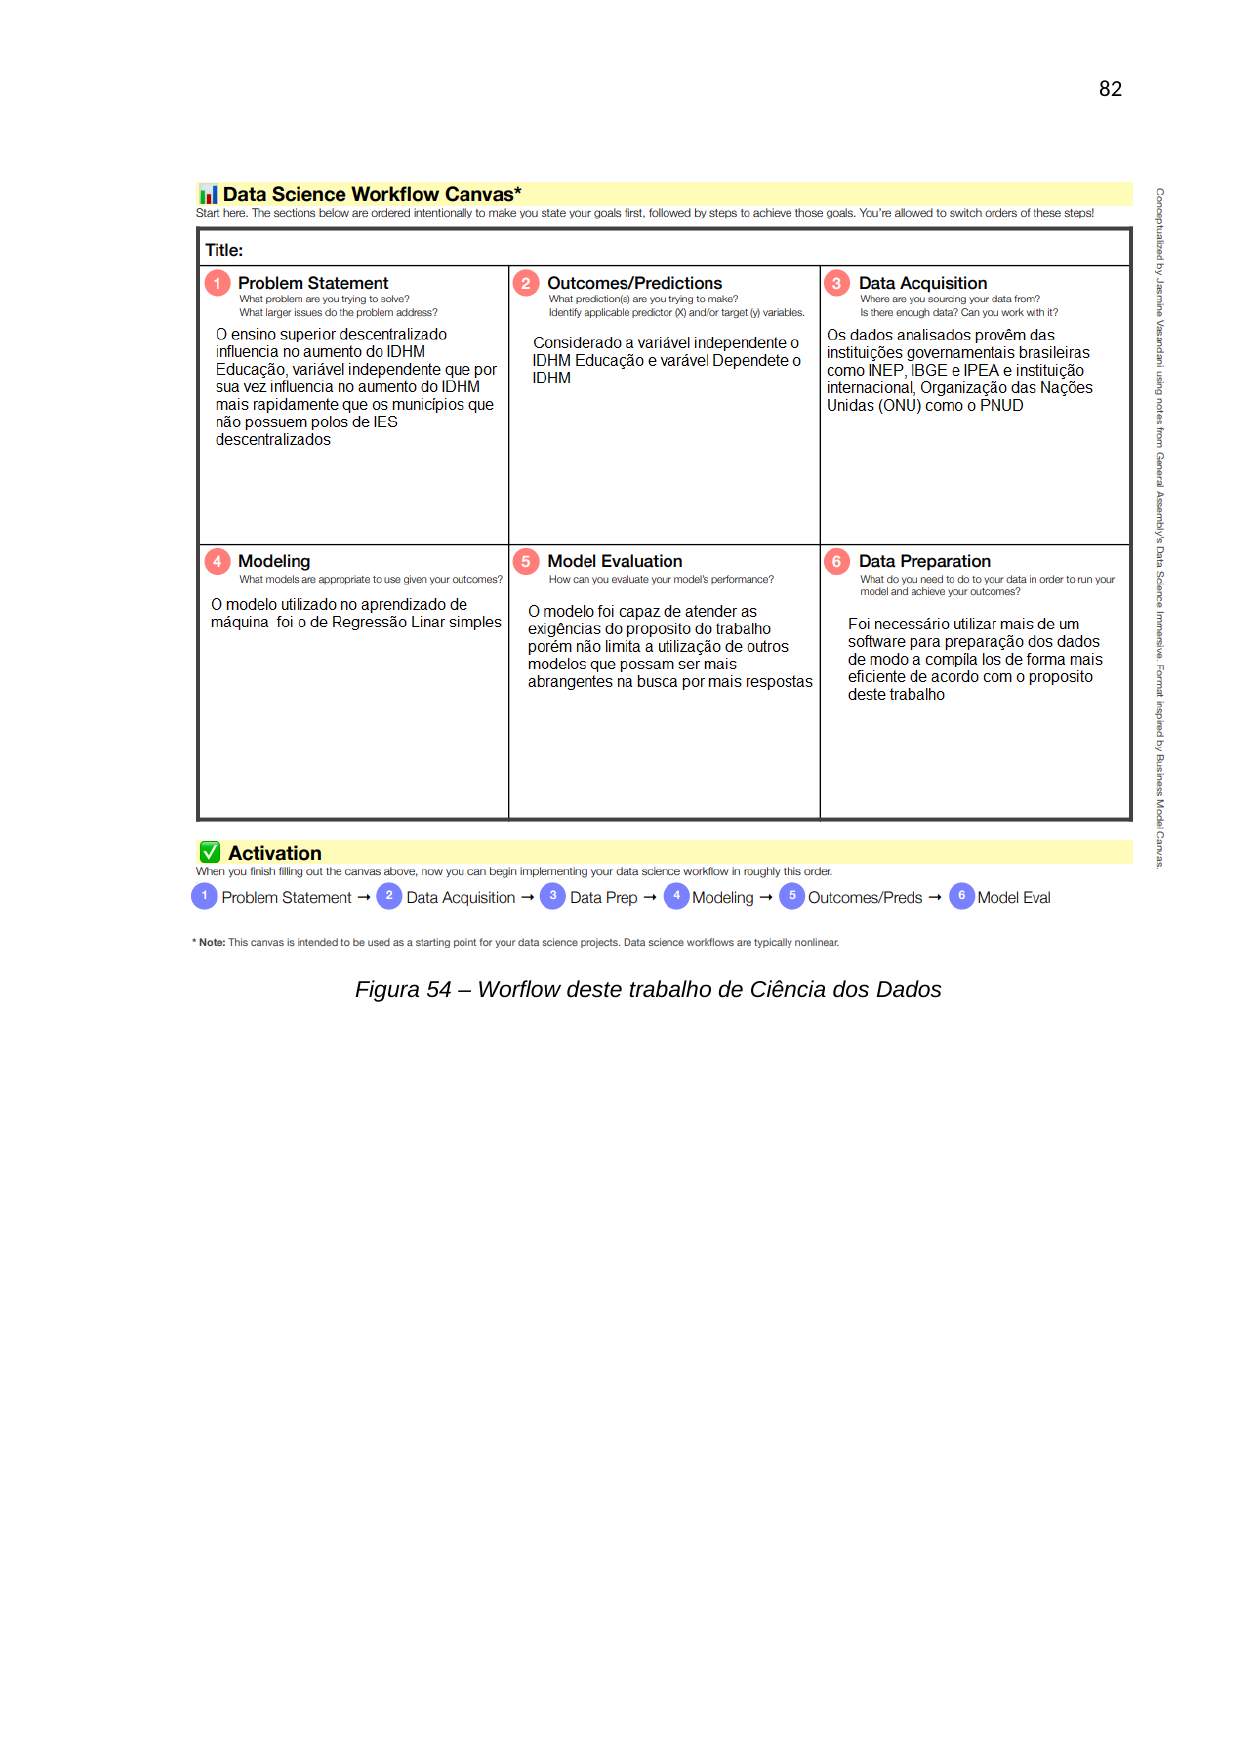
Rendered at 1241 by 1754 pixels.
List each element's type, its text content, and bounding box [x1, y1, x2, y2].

picture [177, 177, 1239, 951]
text Figura 54 – Worflow deste trabalho de Ciência dos Dados [177, 976, 1122, 1002]
